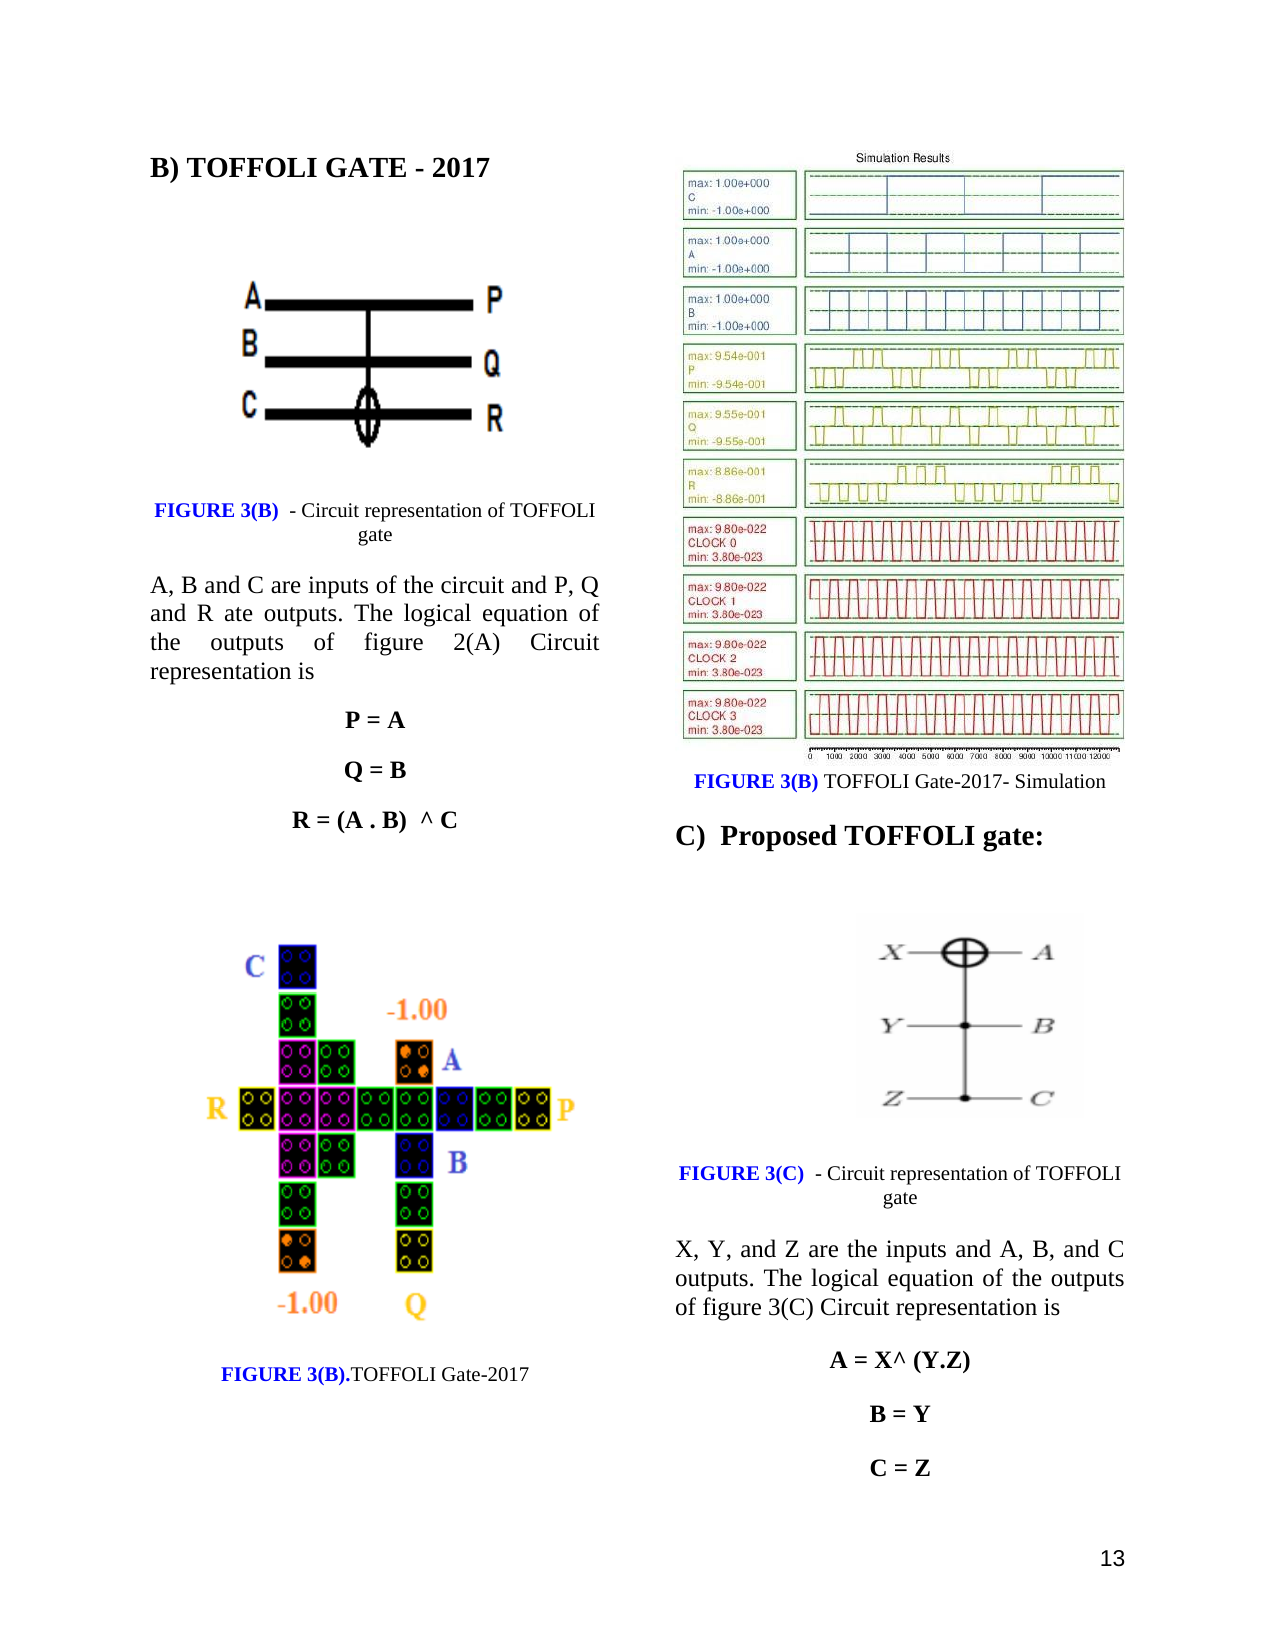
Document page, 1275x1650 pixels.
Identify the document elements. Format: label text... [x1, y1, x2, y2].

picture [150, 908, 600, 1338]
text P = A [150, 706, 600, 734]
text B) TOFFOLI GATE - 2017 [150, 150, 600, 183]
text C = Z [675, 1453, 1125, 1482]
text C) Proposed TOFFOLI gate: [675, 818, 1125, 851]
text A, B and C are inputs of the circuit and P, Q and R ate outputs. The logical equation of the outputs of figure 2(A) Circuit representation is [150, 570, 600, 685]
text A = X^ (Y.Z) [675, 1346, 1125, 1374]
text B = Y [675, 1399, 1125, 1428]
text FIGURE 3(B).TOFFOLI Gate-2017 [150, 1362, 600, 1386]
text FIGURE 3(B) TOFFOLI Gate-2017- Simulation [675, 769, 1125, 793]
text R = (A . B) ^ C [150, 805, 600, 833]
text Q = B [150, 755, 600, 784]
text X, Y, and Z are the inputs and A, B, and C outputs. The logical equation of the outputs of figure 3(C) Circuit representation is [675, 1234, 1125, 1321]
picture [675, 150, 1125, 769]
picture [856, 913, 1085, 1118]
picture [222, 267, 528, 473]
text FIGURE 3(B) - Circuit representation of TOFFOLI gate [150, 498, 600, 546]
